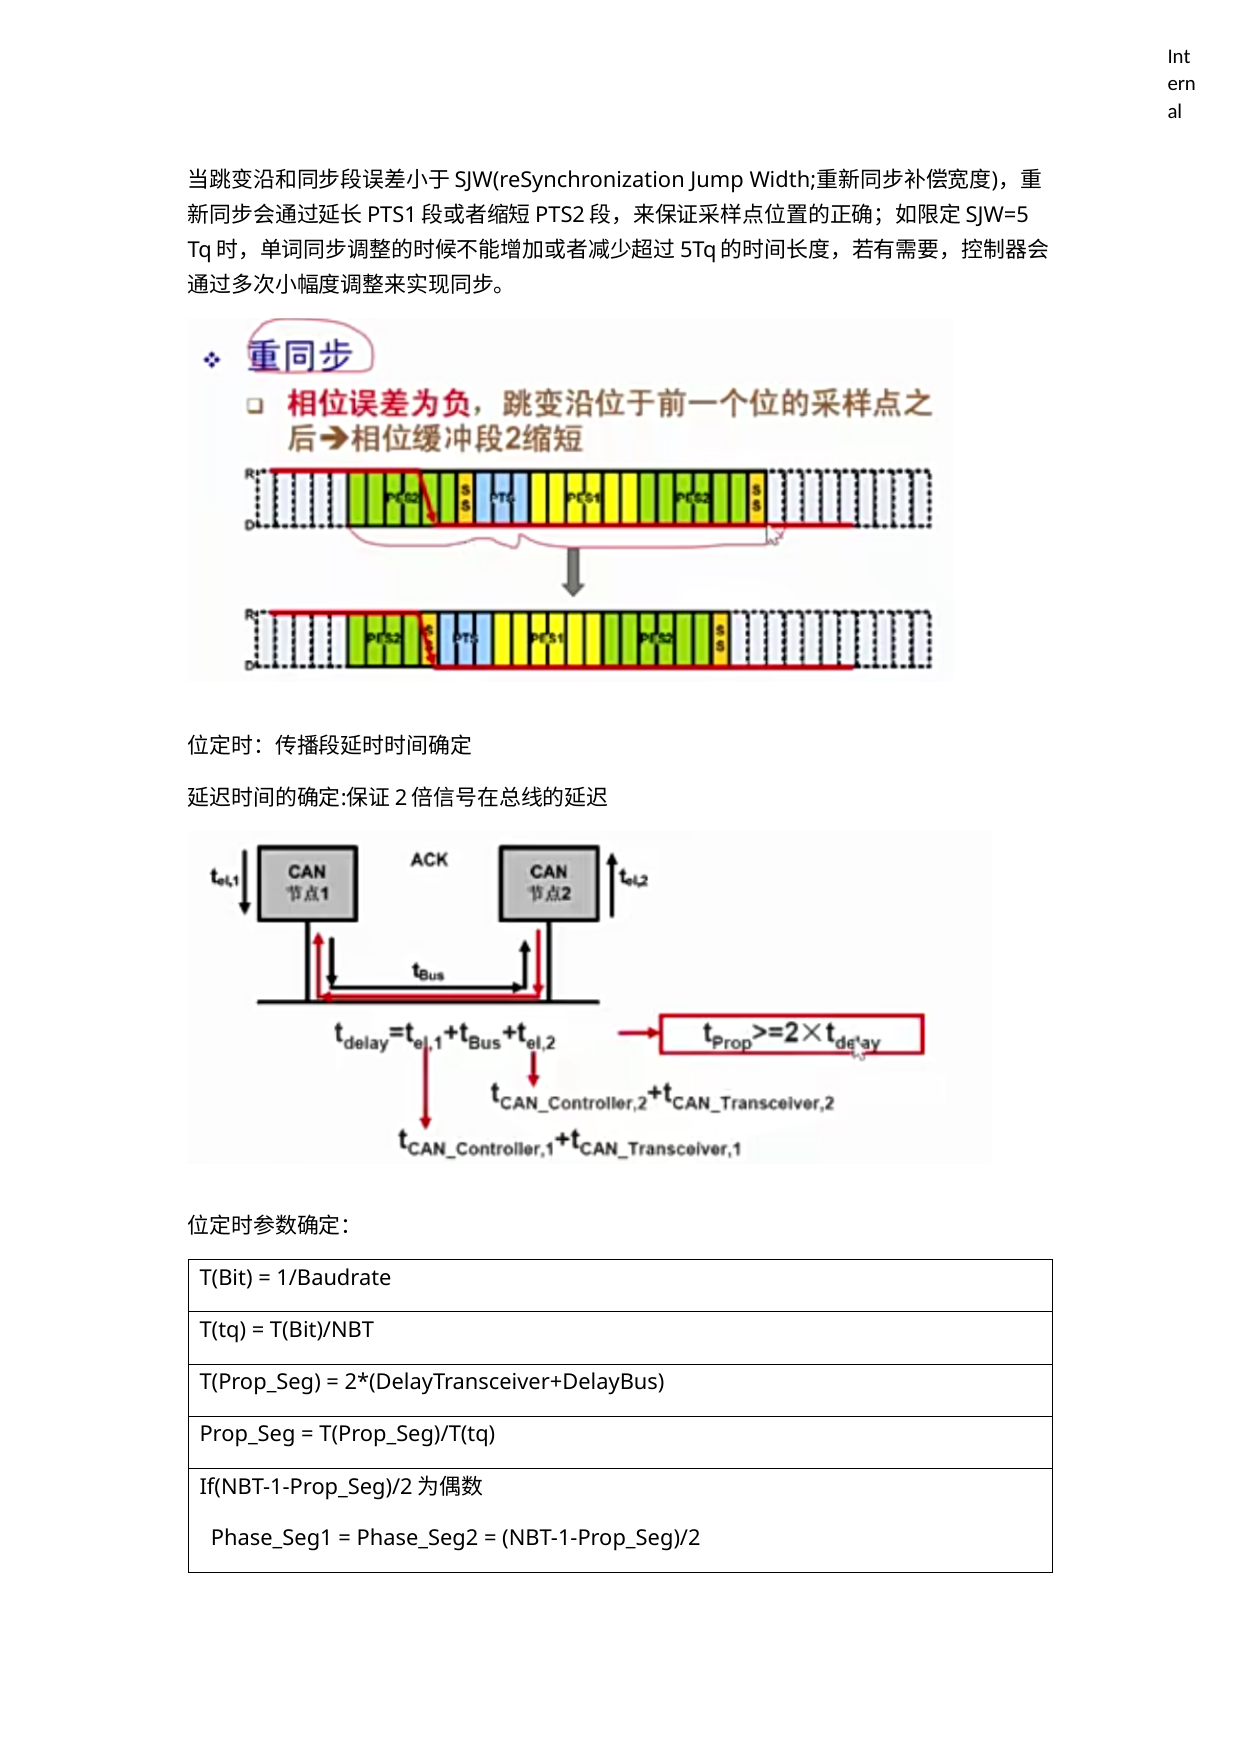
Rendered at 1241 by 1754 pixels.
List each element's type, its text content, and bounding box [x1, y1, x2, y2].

table_header T(Bit) = 1/Baudrate [189, 1260, 1052, 1311]
table_cell T(tq) = T(Bit)/NBT [189, 1312, 1052, 1363]
text 位定时参数确定： [187, 1207, 1053, 1240]
text 延迟时间的确定:保证2倍信号在总线的延迟 [187, 779, 1053, 812]
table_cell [189, 1469, 1052, 1572]
text 当跳变沿和同步段误差小于SJW(reSynchronization Jump Width;重新同步补偿宽度)，重新同步会通过延长PTS1段或者缩短PTS2段，来保证采样点位置的正确；如限定SJW=5 Tq时，单词同步调整的时候不能增加或者减少超过5Tq的时间长度，若有需要，控制器会通过多次小幅度调整来实现同步。 [187, 162, 1053, 299]
text 位定时：传播段延时时间确定 [187, 728, 1053, 760]
table_cell T(Prop_Seg) = 2*(DelayTransceiver+DelayBus) [189, 1365, 1052, 1416]
table_cell Prop_Seg = T(Prop_Seg)/T(tq) [189, 1417, 1052, 1468]
picture [187, 318, 955, 682]
picture [187, 831, 992, 1164]
